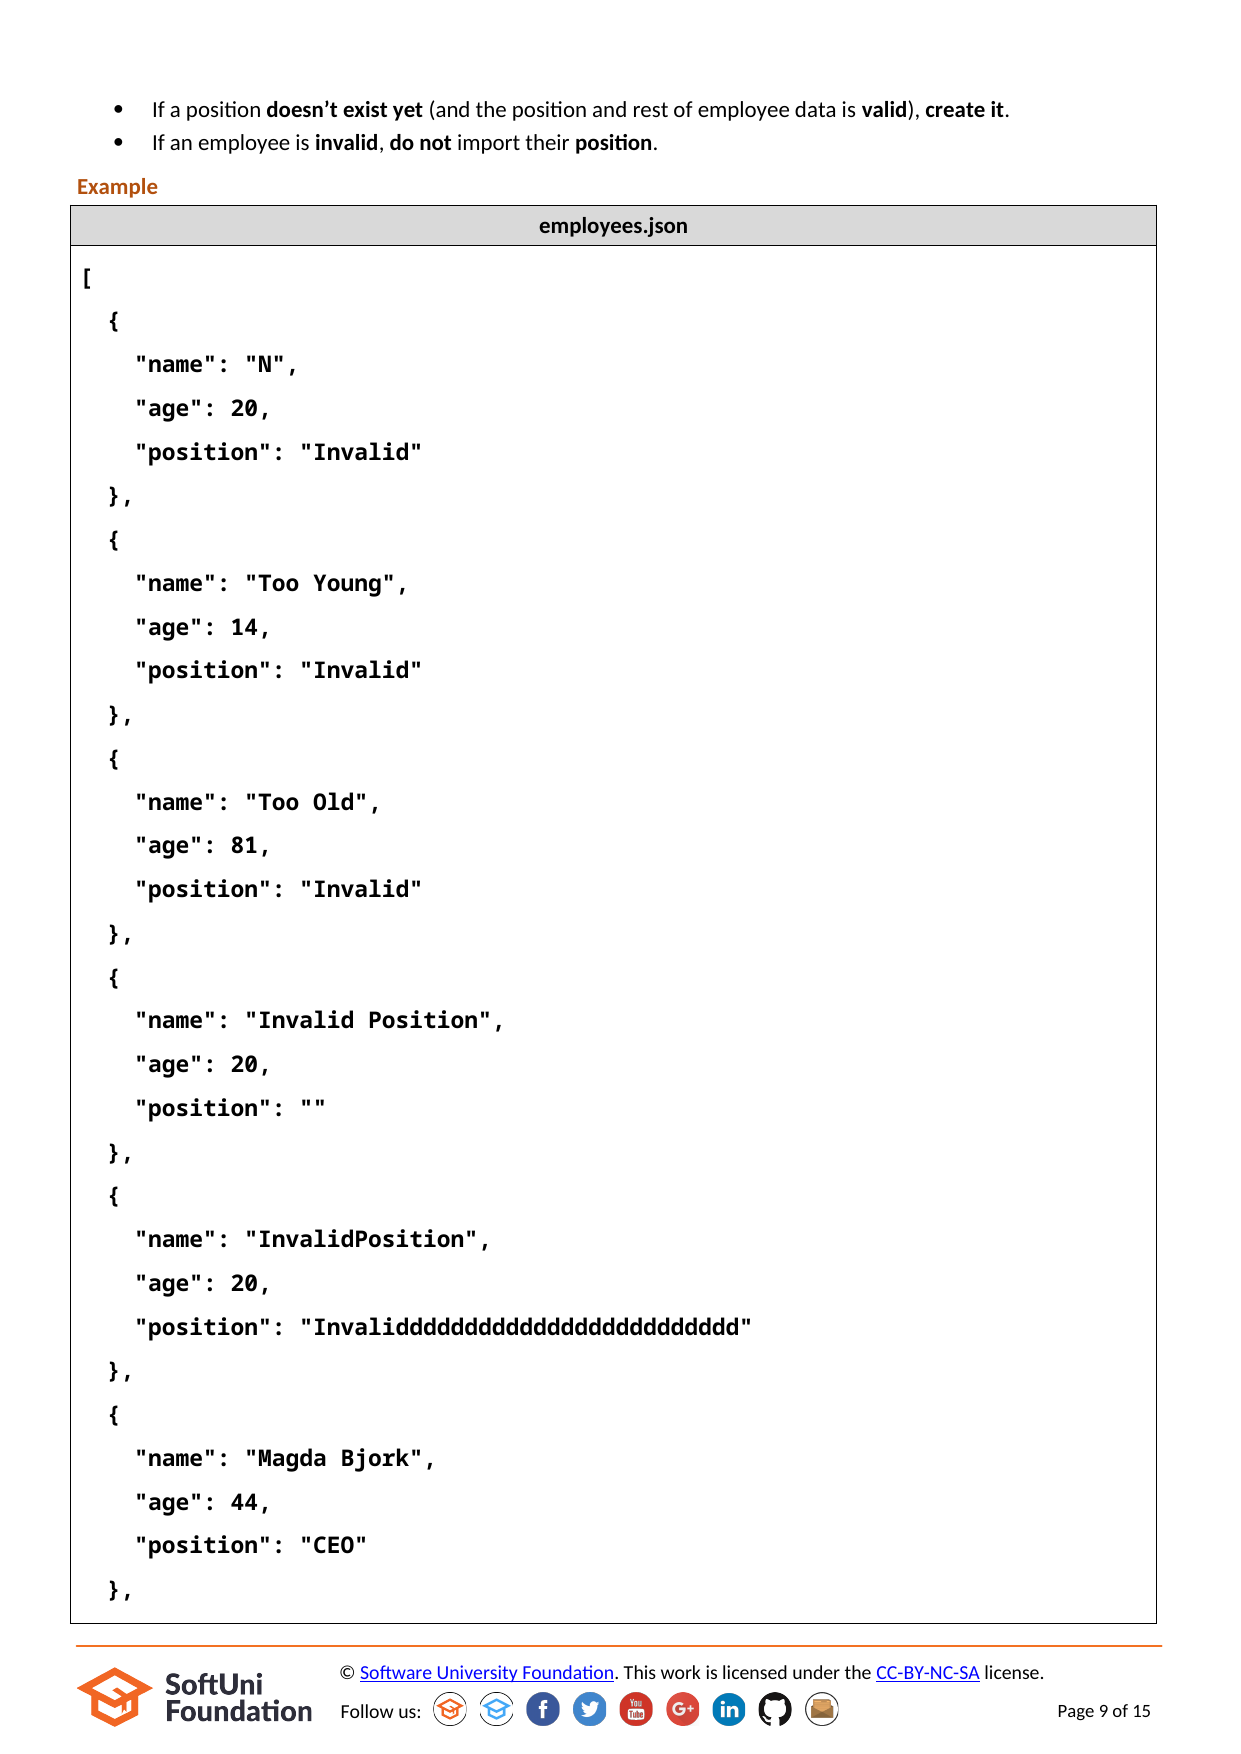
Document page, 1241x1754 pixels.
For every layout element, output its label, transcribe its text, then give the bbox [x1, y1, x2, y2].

picture [619, 1692, 653, 1726]
picture [480, 1692, 513, 1726]
picture [526, 1692, 560, 1726]
picture [712, 1716, 722, 1726]
picture [736, 1693, 746, 1703]
subtitle Example [77, 172, 1163, 200]
picture [573, 1692, 607, 1726]
picture [666, 1692, 700, 1726]
picture [76, 1667, 312, 1727]
picture [712, 1693, 722, 1703]
picture [727, 1707, 738, 1717]
picture [758, 1692, 792, 1726]
picture [805, 1692, 839, 1726]
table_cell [71, 246, 1156, 1623]
picture [736, 1716, 746, 1726]
list If a position doesn’t exist yet (and the position and rest of employee data is valid), create it. [114, 95, 1163, 123]
table_header employees.json [71, 206, 1156, 245]
picture [433, 1692, 467, 1726]
list If an employee is invalid, do not import their position. [114, 128, 1163, 156]
